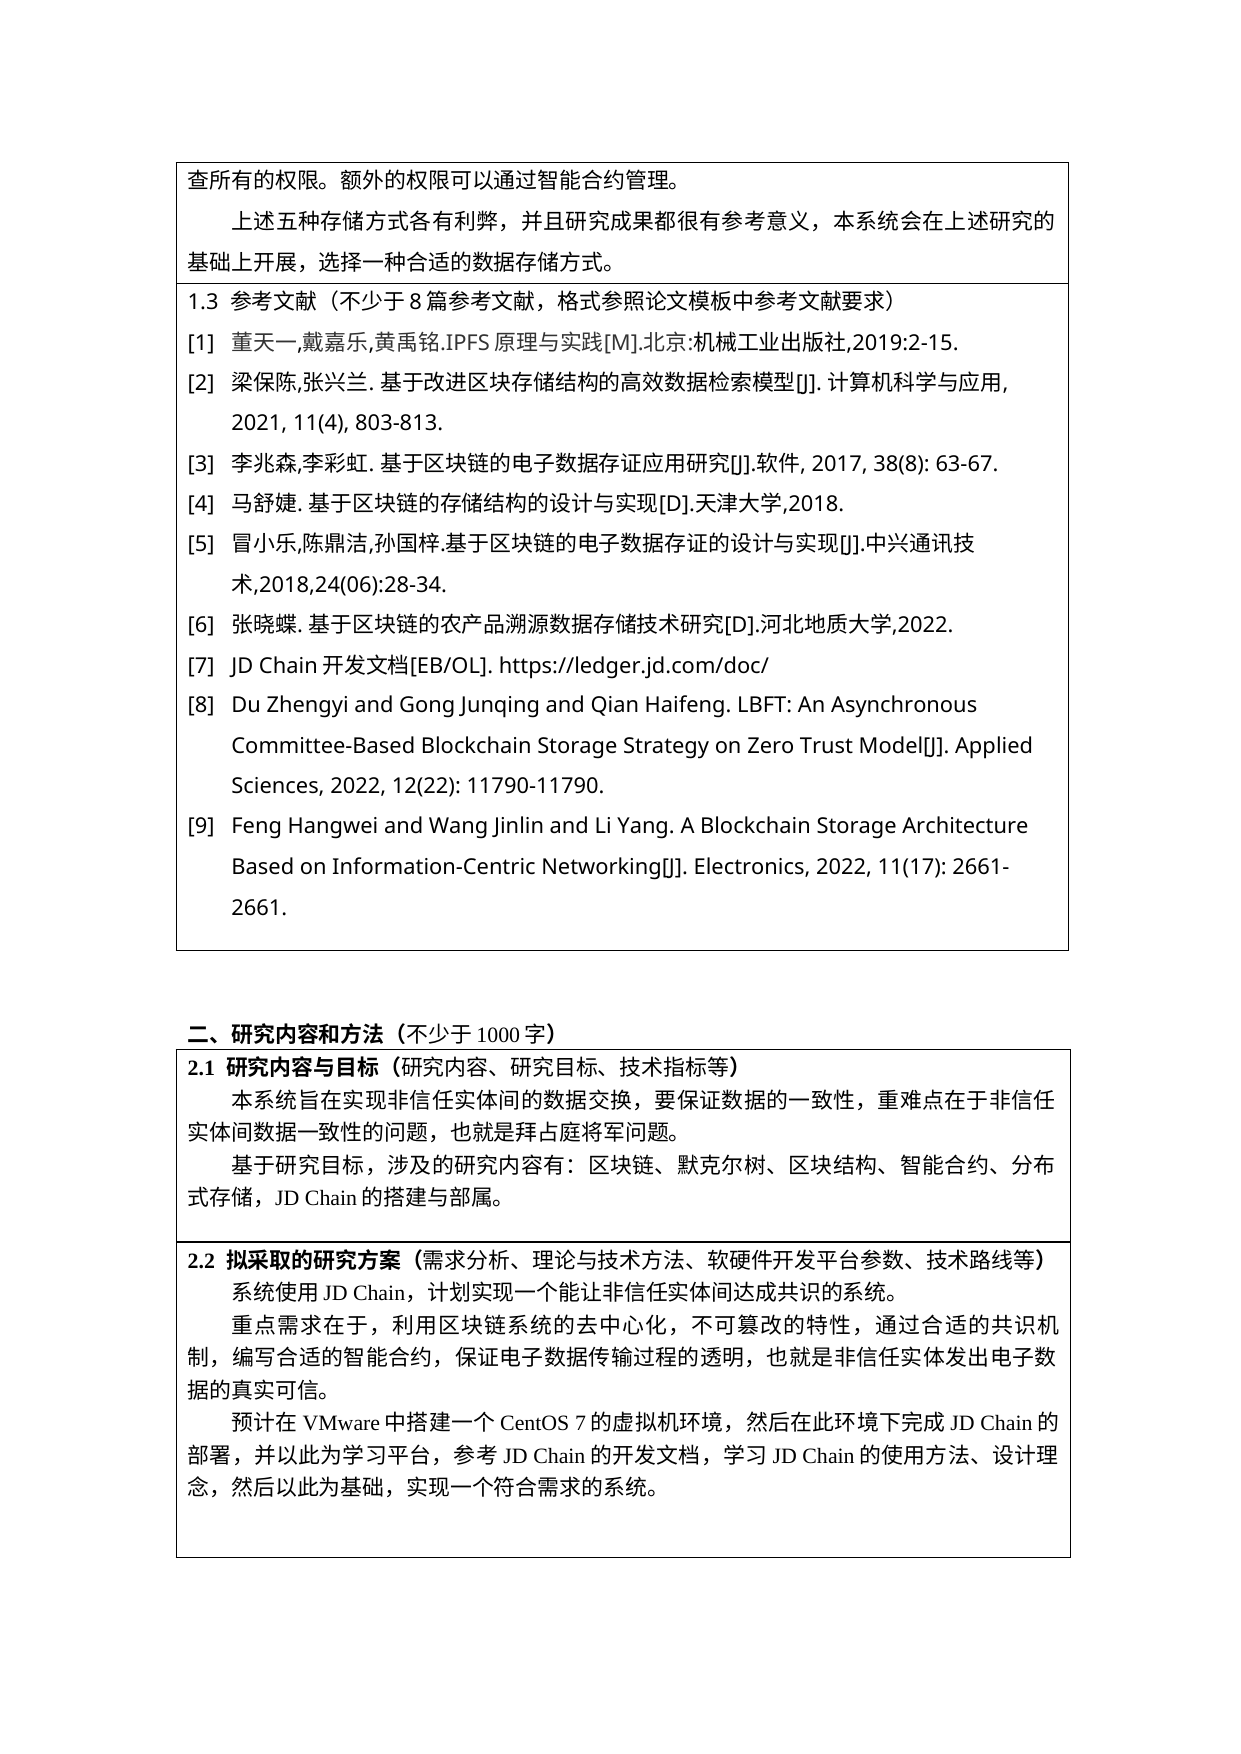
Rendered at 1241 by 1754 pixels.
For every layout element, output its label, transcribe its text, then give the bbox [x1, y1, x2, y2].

text 二、研究内容和方法（不少于1000字） [187, 1016, 1053, 1049]
table_header 2.1 研究内容与目标（研究内容、研究目标、技术指标等） 本系统旨在实现非信任实体间的数据交换，要保证数据的一致性，重难点在于非信任实体间数据一致性的问题，也就是拜占庭将军问题。 基于研究目标，涉及的研究内容有：区块链、默克尔树、区块结构、智能合约、分布式存储，JD Chain的搭建与部属。 [177, 1050, 1070, 1241]
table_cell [177, 163, 1068, 283]
table_cell 1.3 参考文献（不少于8篇参考文献，格式参照论文模板中参考文献要求） 董天一,戴嘉乐,黄禹铭.IPFS原理与实践[M].北京:机械工业出版社,2019:2-15. 梁保陈,张兴兰. 基于改进区块存储结构的高效数据检索模型[J]. 计算机科学与应用, 2021, 11(4), 803-813. 李兆森,李彩虹. 基于区块链的电子数据存证应用研究[J].软件, 2017, 38(8): 63-67. 马舒婕. 基于区块链的存储结构的设计与实现[D].天津大学,2018. 冒小乐,陈鼎洁,孙国梓.基于区块链的电子数据存证的设计与实现[J].中兴通讯技术,2018,24(06):28-34. 张晓蝶. 基于区块链的农产品溯源数据存储技术研究[D].河北地质大学,2022. JD Chain开发文档[EB/OL]. https://ledger.jd.com/doc/ Du Zhengyi and Gong Junqing and Qian Haifeng. LBFT: An Asynchronous Committee-Based Blockchain Storage Strategy on Zero Trust Model[J]. Applied Sciences, 2022, 12(22): 11790-11790. Feng Hangwei and Wang Jinlin and Li Yang. A Blockchain Storage Architecture Based on Information-Centric Networking[J]. Electronics, 2022, 11(17): 2661-2661. [177, 284, 1068, 950]
table_cell 2.2 拟采取的研究方案（需求分析、理论与技术方法、软硬件开发平台参数、技术路线等） 系统使用JD Chain，计划实现一个能让非信任实体间达成共识的系统。 重点需求在于，利用区块链系统的去中心化，不可篡改的特性，通过合适的共识机制，编写合适的智能合约，保证电子数据传输过程的透明，也就是非信任实体发出电子数据的真实可信。 预计在VMware中搭建一个CentOS 7的虚拟机环境，然后在此环境下完成JD Chain的部署，并以此为学习平台，参考JD Chain的开发文档，学习JD Chain的使用方法、设计理念，然后以此为基础，实现一个符合需求的系统。 [177, 1243, 1070, 1557]
